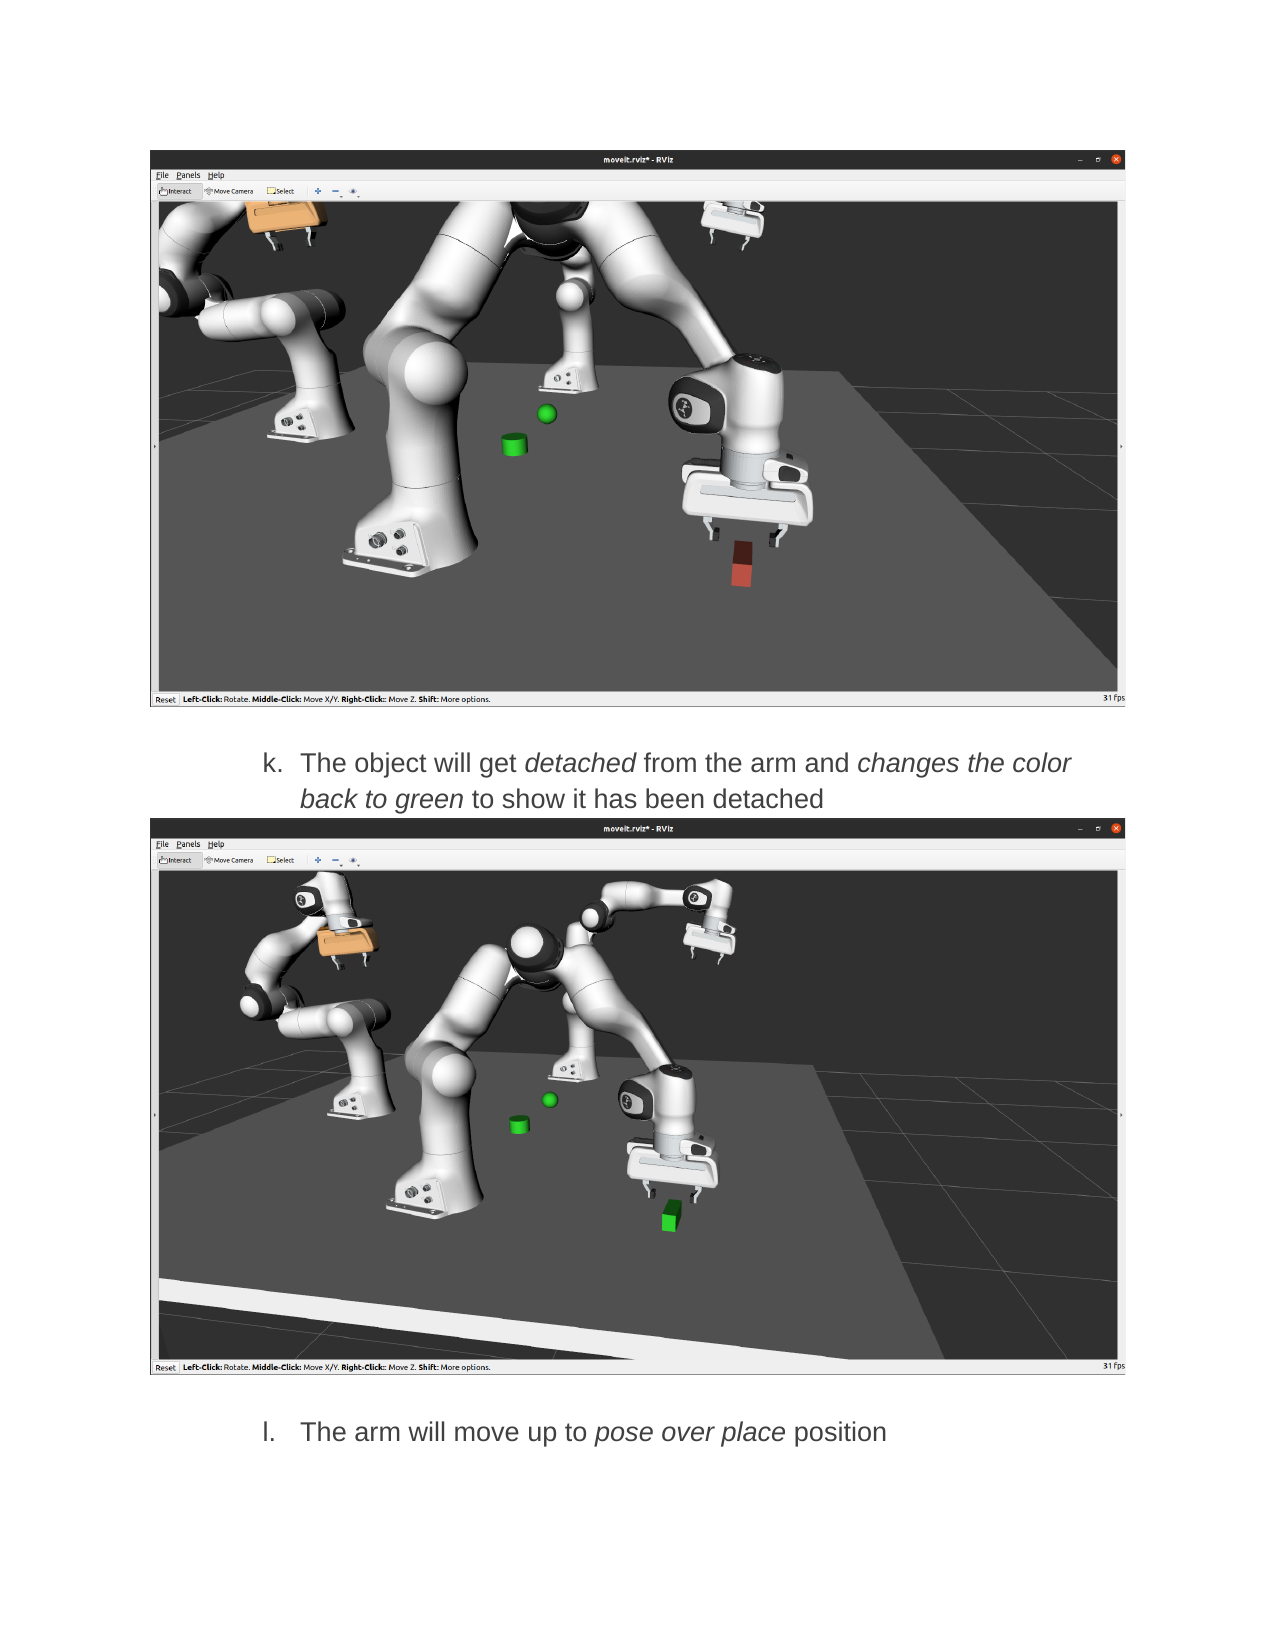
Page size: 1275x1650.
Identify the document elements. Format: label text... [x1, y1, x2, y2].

list The object will get detached from the arm and changes the color back to green to show it has been detached [262, 747, 1125, 814]
list The arm will move up to pose over place position [262, 1416, 1125, 1447]
picture [150, 818, 1125, 1375]
picture [150, 150, 1125, 707]
